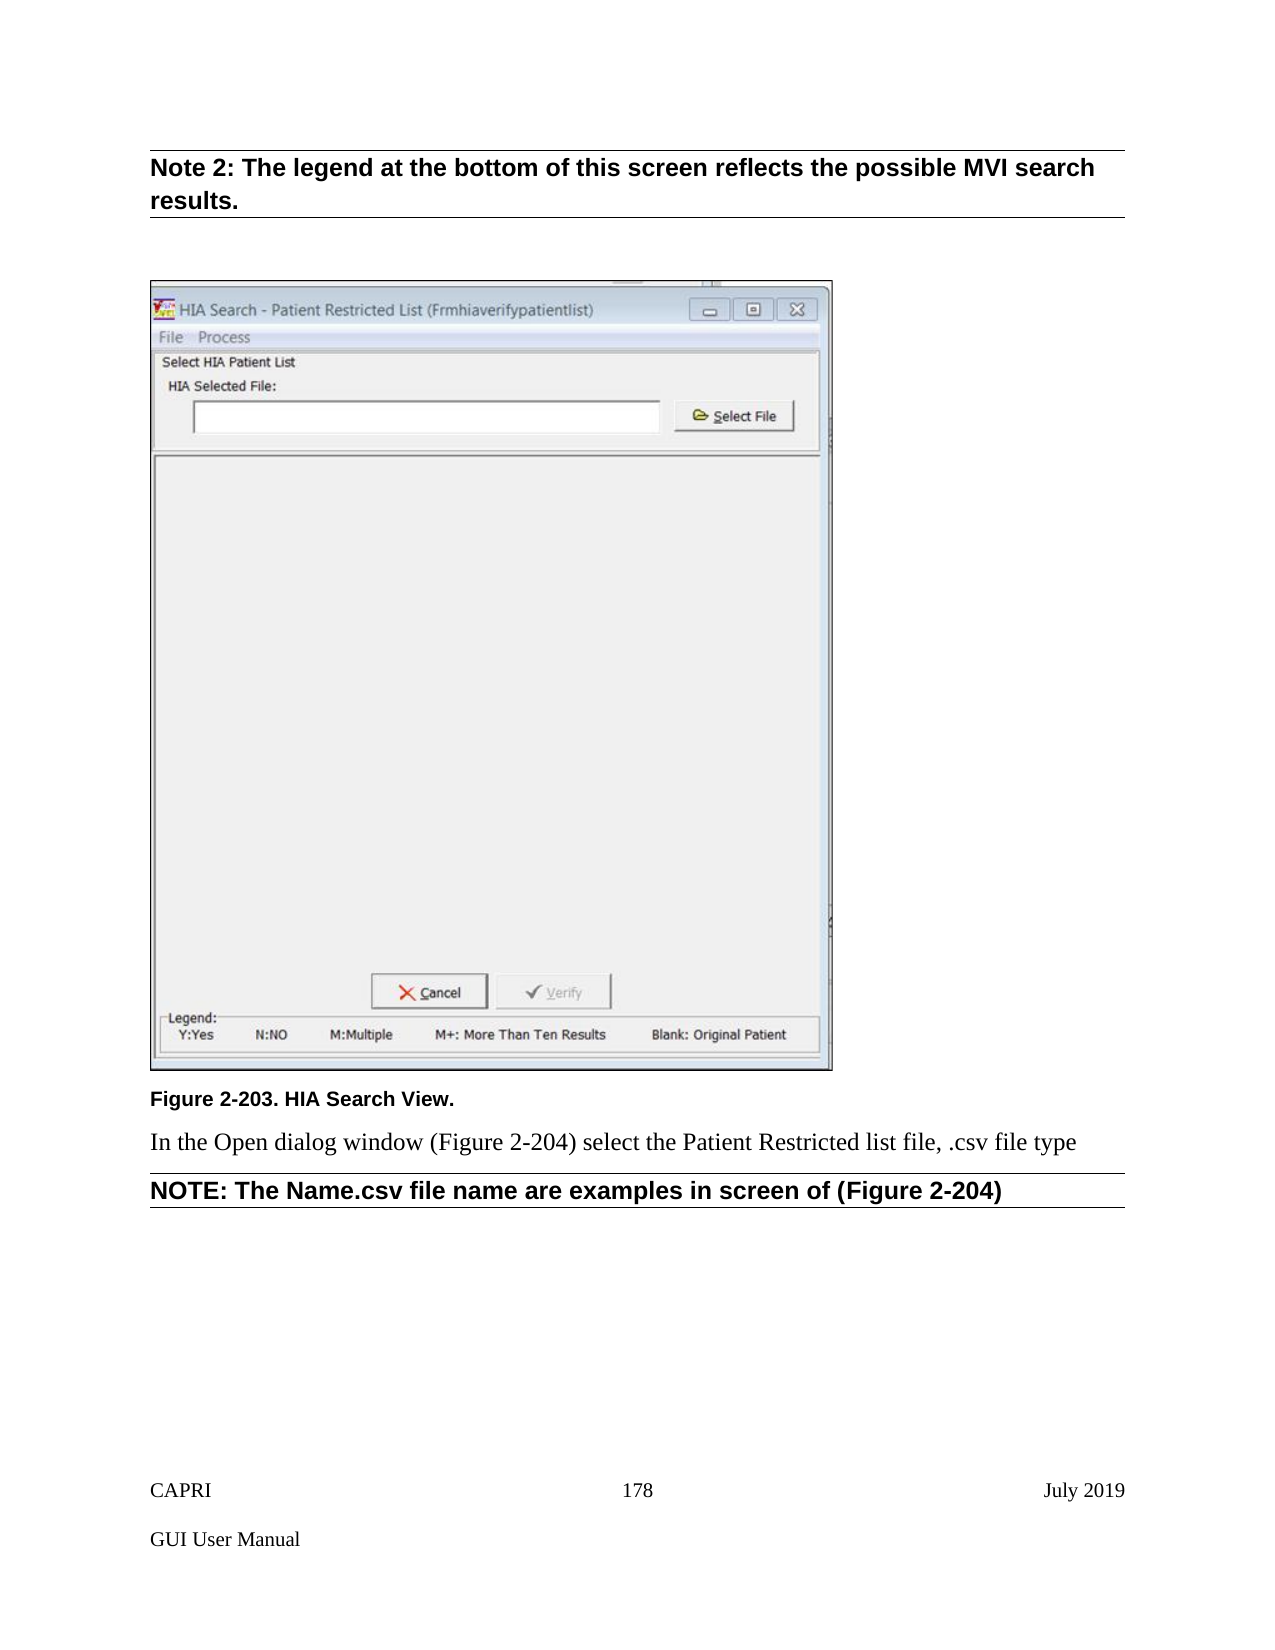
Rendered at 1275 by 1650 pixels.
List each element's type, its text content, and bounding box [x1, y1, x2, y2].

text Note 2: The legend at the bottom of this screen reflects the possible MVI search results. [150, 151, 1125, 217]
picture [150, 280, 833, 1071]
